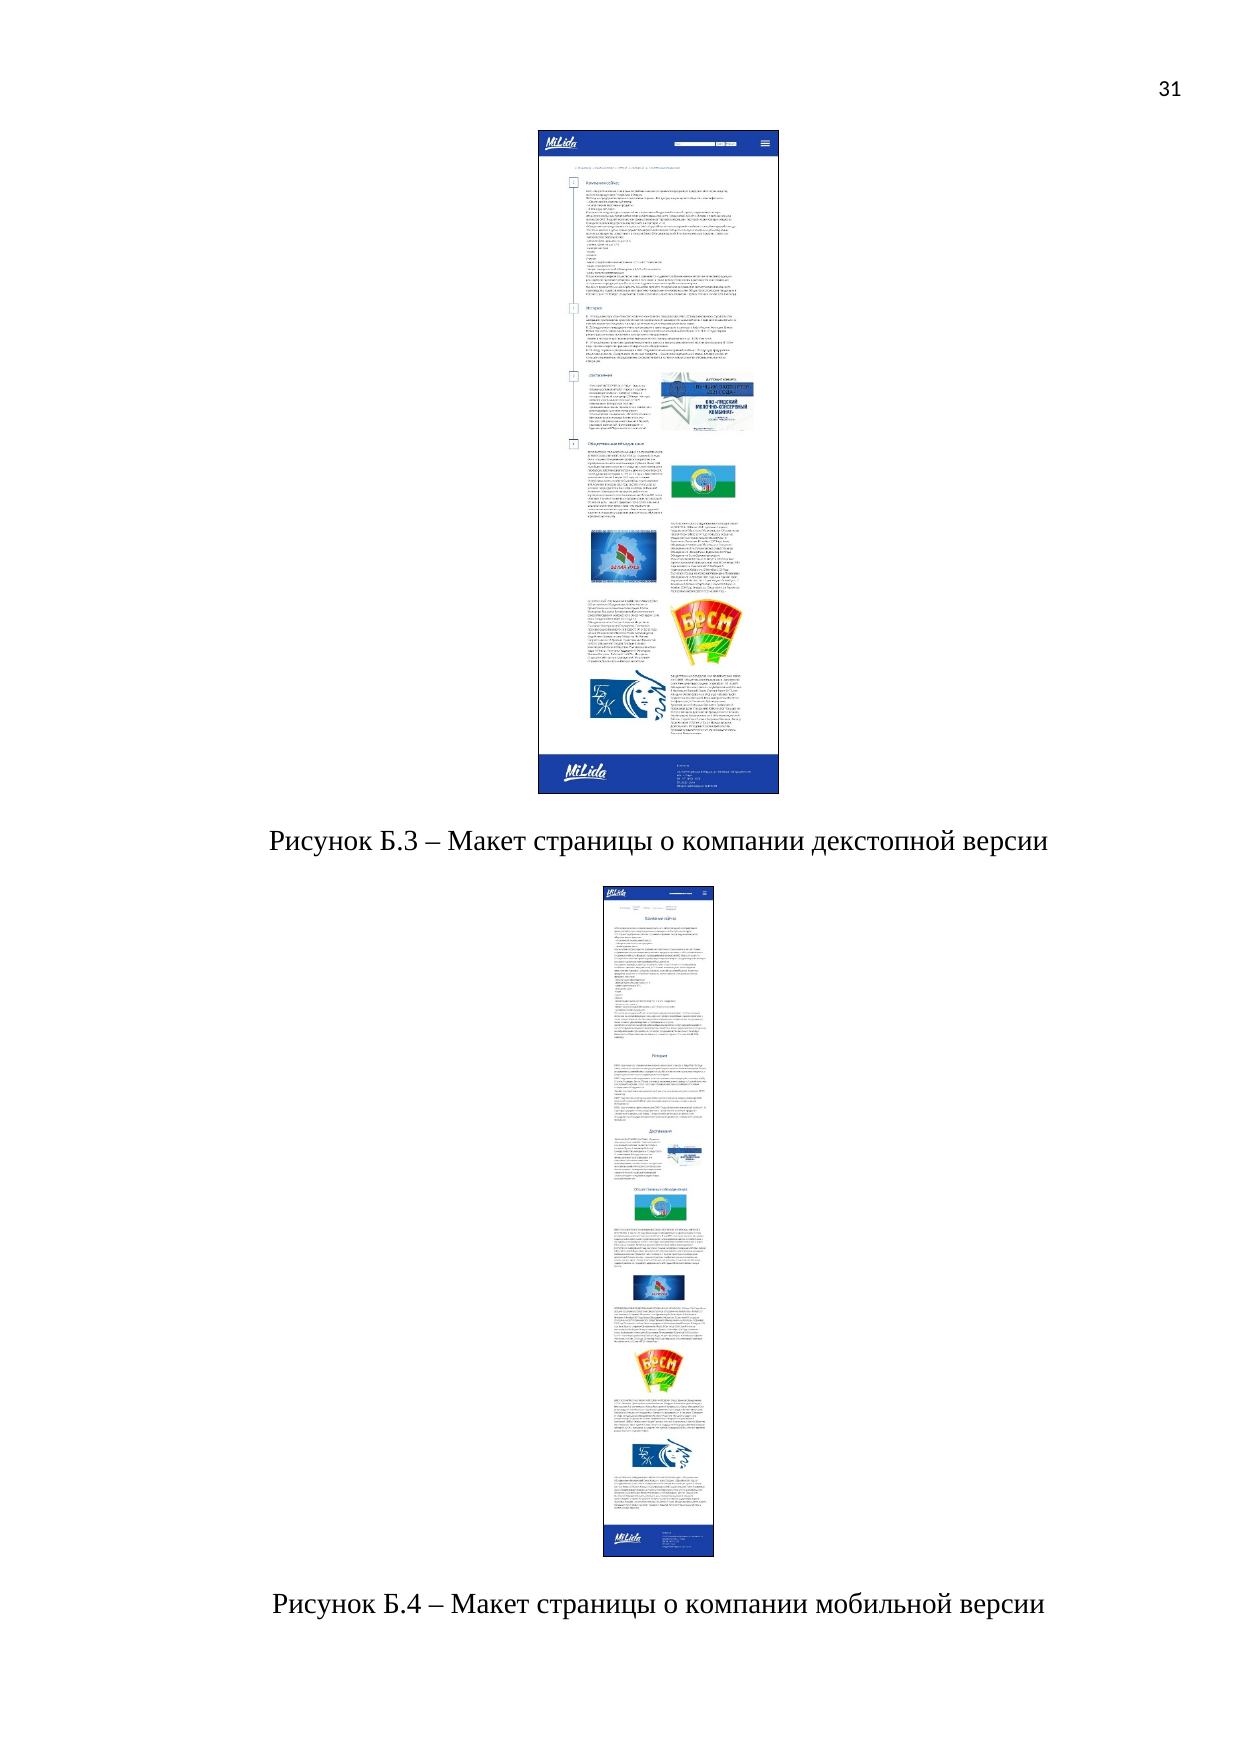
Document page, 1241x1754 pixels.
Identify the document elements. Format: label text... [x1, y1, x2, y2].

picture [604, 887, 713, 1556]
text Рисунок Б.3 – Макет страницы о компании декстопной версии [136, 823, 1181, 857]
picture [539, 131, 778, 793]
text Рисунок Б.4 – Макет страницы о компании мобильной версии [136, 1586, 1181, 1619]
